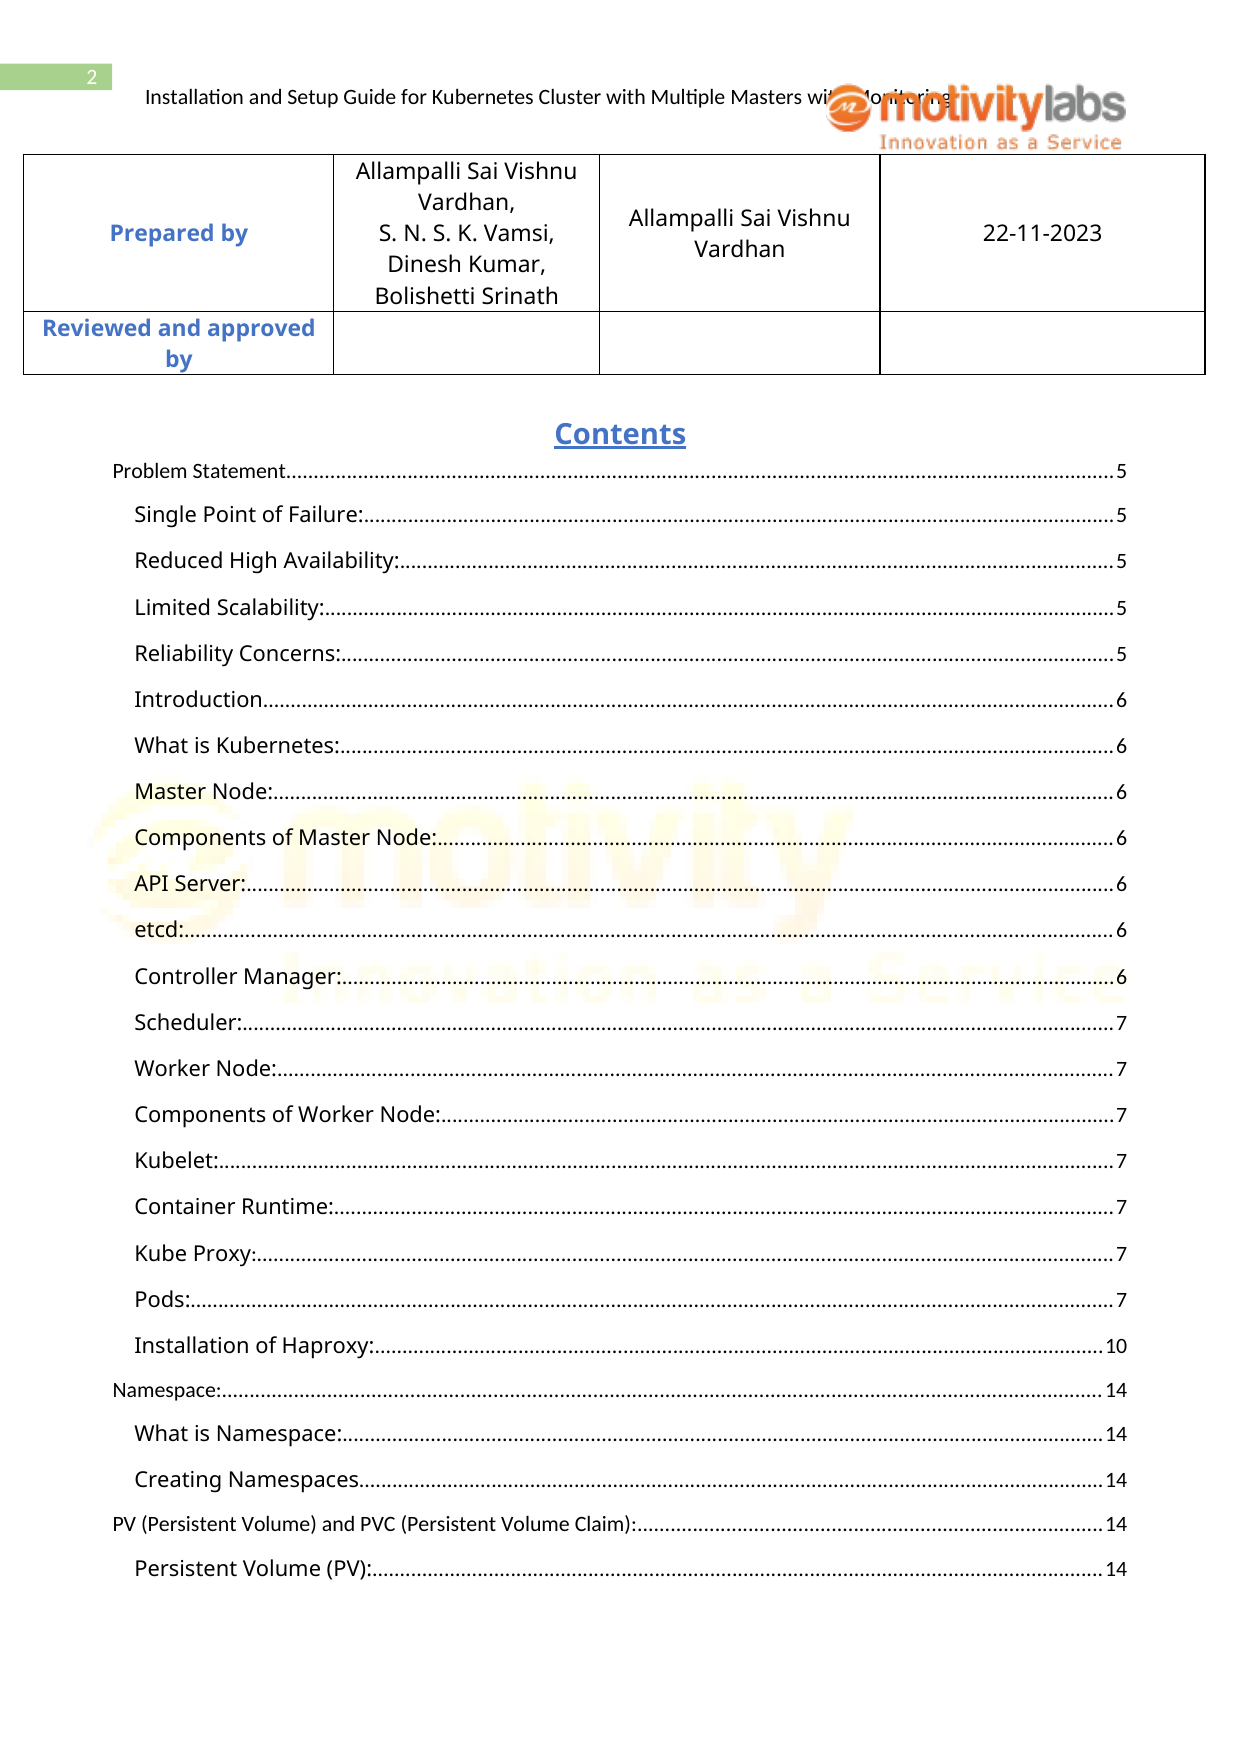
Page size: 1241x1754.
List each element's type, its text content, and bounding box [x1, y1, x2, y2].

table_cell Allampalli Sai Vishnu Vardhan, S. N. S. K. Vamsi, Dinesh Kumar, Bolishetti Srinath [334, 155, 599, 311]
table_cell Reviewed and approved by [24, 312, 333, 374]
table_cell [600, 312, 879, 374]
table_cell Prepared by [24, 155, 333, 311]
table_cell 22-11-2023 [881, 155, 1204, 311]
table_cell [334, 312, 599, 374]
table_cell Allampalli Sai Vishnu Vardhan [600, 155, 879, 311]
picture [825, 73, 1129, 154]
table_cell [881, 312, 1204, 374]
